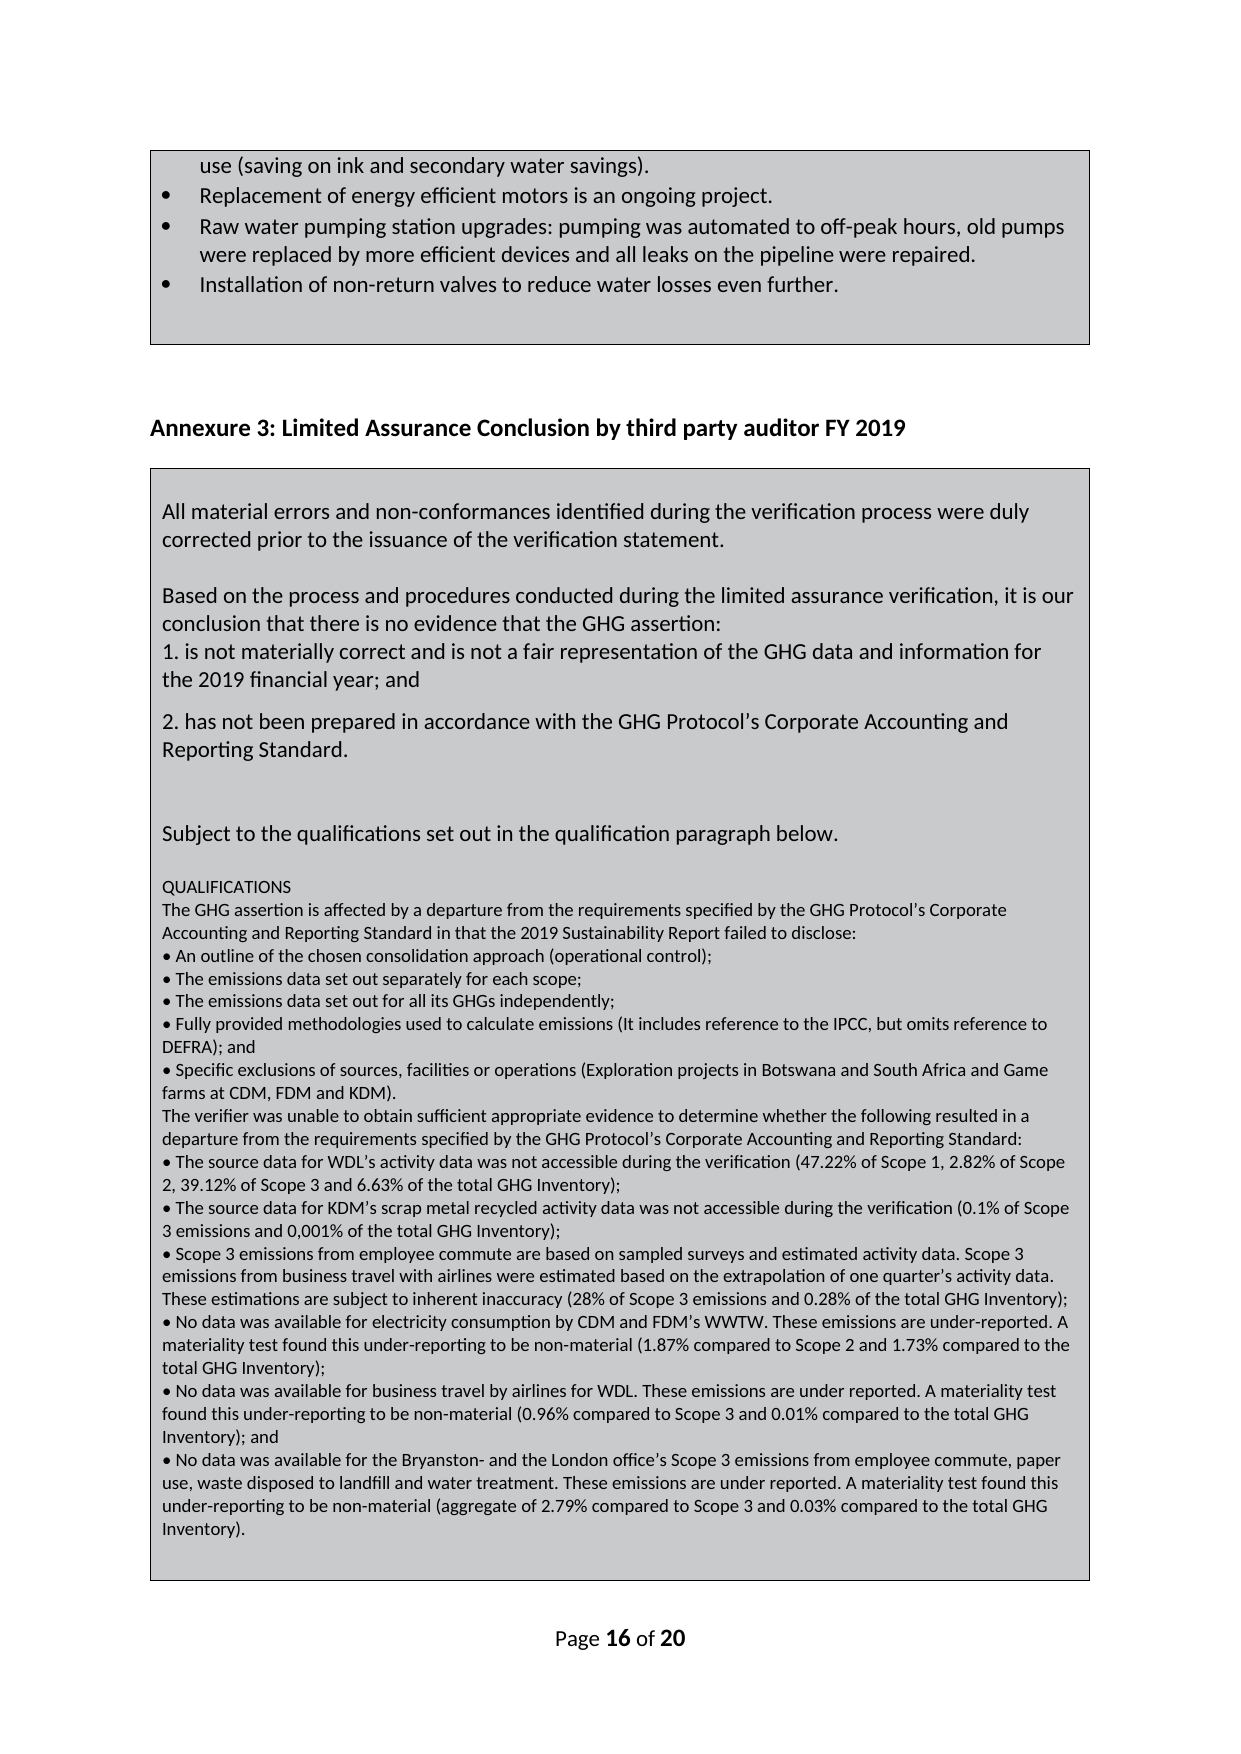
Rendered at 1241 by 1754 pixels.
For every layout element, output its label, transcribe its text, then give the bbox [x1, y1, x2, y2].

text Annexure 3: Limited Assurance Conclusion by third party auditor FY 2019 [150, 412, 1090, 443]
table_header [151, 151, 1089, 344]
table_header All material errors and non-conformances identified during the verification process were duly corrected prior to the issuance of the verification statement. Based on the process and procedures conducted during the limited assurance verification, it is our conclusion that there is no evidence that the GHG assertion: 1. is not materially correct and is not a fair representation of the GHG data and information for the 2019 financial year; and 2. has not been prepared in accordance with the GHG Protocol’s Corporate Accounting and Reporting Standard. Subject to the qualifications set out in the qualification paragraph below. QUALIFICATIONS The GHG assertion is affected by a departure from the requirements specified by the GHG Protocol’s Corporate Accounting and Reporting Standard in that the 2019 Sustainability Report failed to disclose: • An outline of the chosen consolidation approach (operational control); • The emissions data set out separately for each scope; • The emissions data set out for all its GHGs independently; • Fully provided methodologies used to calculate emissions (It includes reference to the IPCC, but omits reference to DEFRA); and • Specific exclusions of sources, facilities or operations (Exploration projects in Botswana and South Africa and Game farms at CDM, FDM and KDM). The verifier was unable to obtain sufficient appropriate evidence to determine whether the following resulted in a departure from the requirements specified by the GHG Protocol’s Corporate Accounting and Reporting Standard: • The source data for WDL’s activity data was not accessible during the verification (47.22% of Scope 1, 2.82% of Scope 2, 39.12% of Scope 3 and 6.63% of the total GHG Inventory); • The source data for KDM’s scrap metal recycled activity data was not accessible during the verification (0.1% of Scope 3 emissions and 0,001% of the total GHG Inventory); • Scope 3 emissions from employee commute are based on sampled surveys and estimated activity data. Scope 3 emissions from business travel with airlines were estimated based on the extrapolation of one quarter’s activity data. These estimations are subject to inherent inaccuracy (28% of Scope 3 emissions and 0.28% of the total GHG Inventory); • No data was available for electricity consumption by CDM and FDM’s WWTW. These emissions are under-reported. A materiality test found this under-reporting to be non-material (1.87% compared to Scope 2 and 1.73% compared to the total GHG Inventory); • No data was available for business travel by airlines for WDL. These emissions are under reported. A materiality test found this under-reporting to be non-material (0.96% compared to Scope 3 and 0.01% compared to the total GHG Inventory); and • No data was available for the Bryanston- and the London office’s Scope 3 emissions from employee commute, paper use, waste disposed to landfill and water treatment. These emissions are under reported. A materiality test found this under-reporting to be non-material (aggregate of 2.79% compared to Scope 3 and 0.03% compared to the total GHG Inventory). [151, 469, 1089, 1580]
